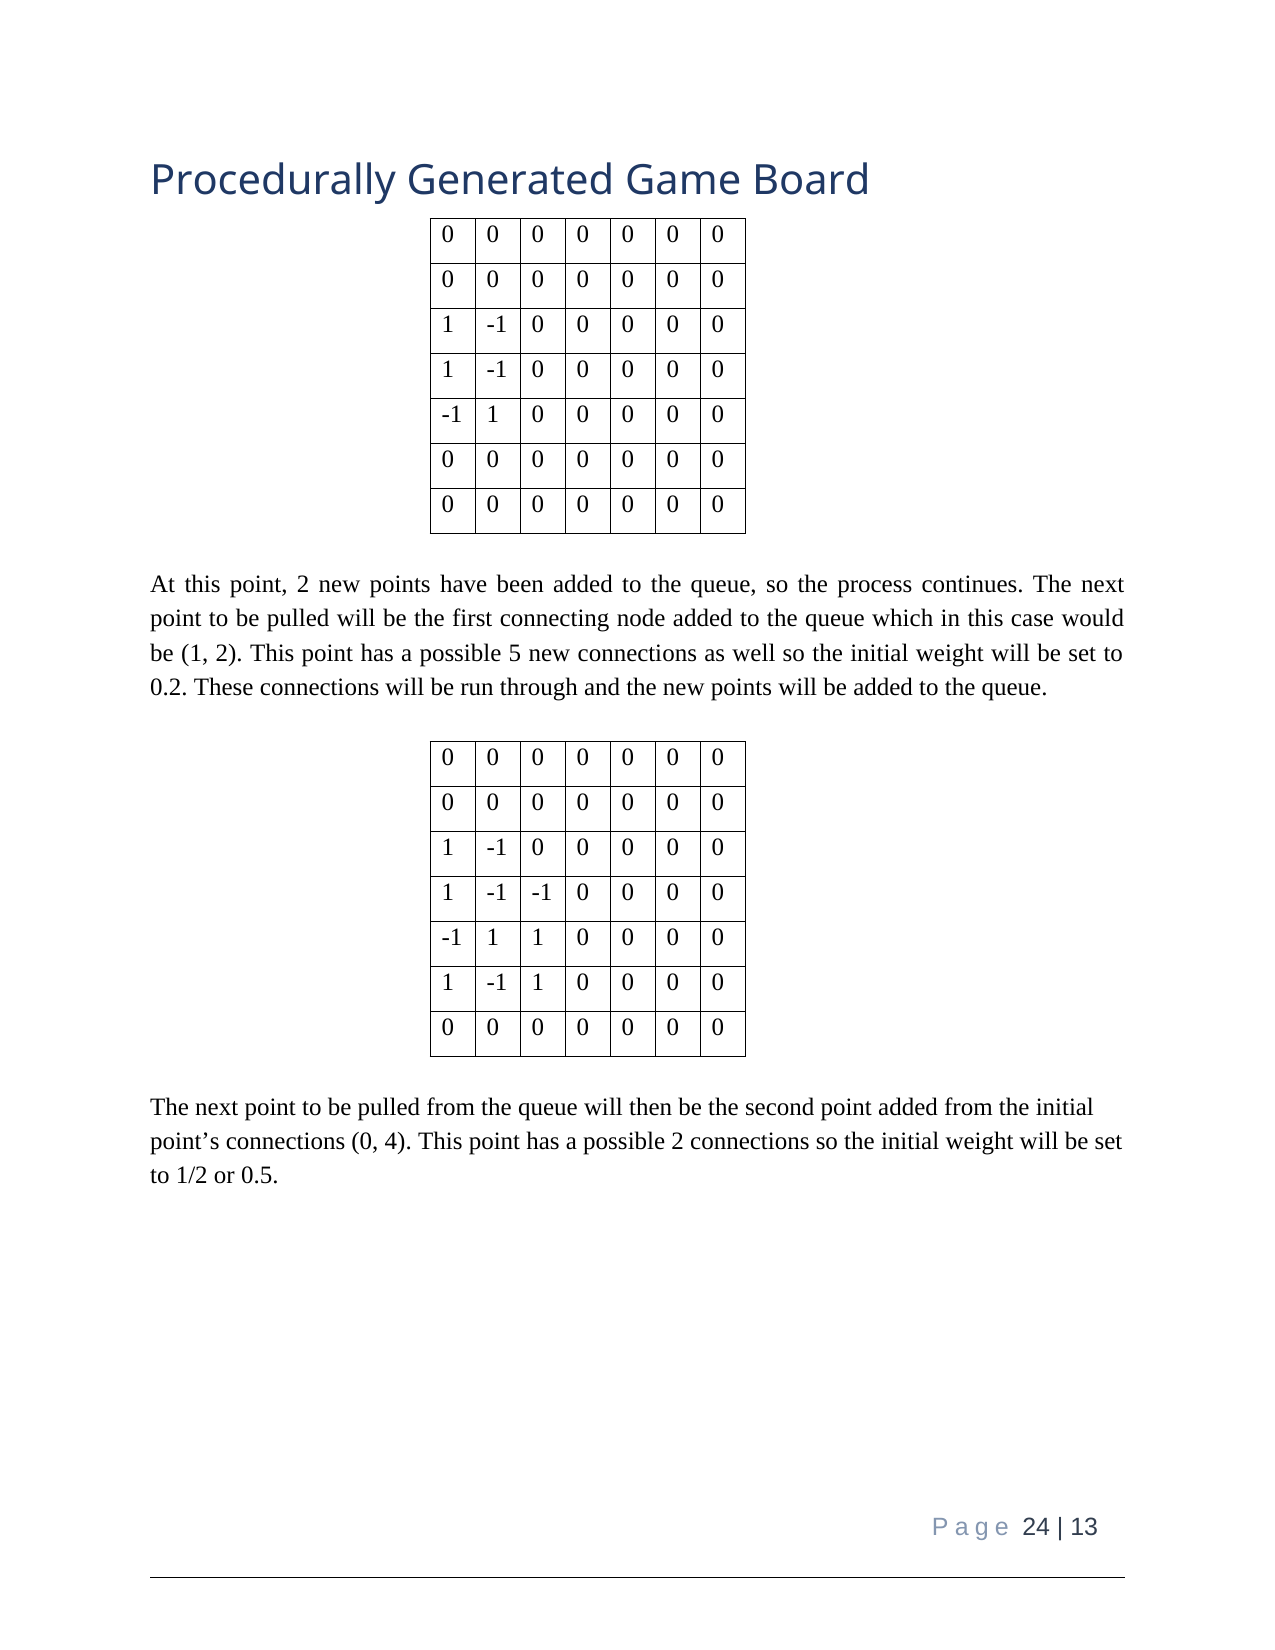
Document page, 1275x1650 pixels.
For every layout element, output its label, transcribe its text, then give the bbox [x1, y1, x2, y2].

table_cell 0 [656, 832, 700, 876]
table_header 0 [431, 219, 475, 263]
table_cell -1 [476, 832, 520, 876]
table_cell -1 [476, 309, 520, 353]
table_cell 1 [521, 967, 565, 1011]
table_cell -1 [476, 877, 520, 921]
table_header 0 [476, 742, 520, 786]
table_cell -1 [476, 354, 520, 398]
table_header 0 [521, 219, 565, 263]
table_cell 0 [566, 787, 610, 831]
table_cell 0 [701, 399, 745, 443]
table_cell 0 [566, 489, 610, 533]
table_cell 1 [431, 354, 475, 398]
table_cell 0 [521, 832, 565, 876]
table_cell 0 [431, 489, 475, 533]
table_header 0 [656, 742, 700, 786]
table_cell 0 [431, 444, 475, 488]
table_cell -1 [431, 922, 475, 966]
table_cell 0 [521, 399, 565, 443]
table_cell 0 [656, 264, 700, 308]
table_cell 1 [521, 922, 565, 966]
table_cell 0 [521, 787, 565, 831]
table_cell 0 [566, 922, 610, 966]
table_cell 0 [701, 489, 745, 533]
table_cell 0 [701, 787, 745, 831]
table_cell 0 [521, 264, 565, 308]
table_cell 0 [611, 309, 655, 353]
table_header 0 [476, 219, 520, 263]
table_cell 0 [611, 264, 655, 308]
table_cell 0 [656, 922, 700, 966]
table_cell 0 [656, 787, 700, 831]
table_cell 0 [521, 444, 565, 488]
table_cell 0 [611, 832, 655, 876]
text The next point to be pulled from the queue will then be the second point added from the initial point’s connections (0, 4). This point has a possible 2 connections so the initial weight will be set to 1/2 or 0.5. [150, 1092, 1125, 1189]
table_header 0 [566, 742, 610, 786]
table_cell 0 [656, 877, 700, 921]
table_cell 0 [701, 967, 745, 1011]
table_cell 1 [431, 832, 475, 876]
table_cell 0 [611, 489, 655, 533]
table_cell 0 [701, 444, 745, 488]
table_cell 0 [611, 877, 655, 921]
table_cell 0 [476, 264, 520, 308]
table_cell 0 [611, 922, 655, 966]
table_header 0 [701, 219, 745, 263]
table_header 0 [701, 742, 745, 786]
table_header 0 [656, 219, 700, 263]
table_cell 0 [431, 787, 475, 831]
table_cell 0 [431, 264, 475, 308]
table_cell -1 [431, 399, 475, 443]
text At this point, 2 new points have been added to the queue, so the process continues. The next point to be pulled will be the first connecting node added to the queue which in this case would be (1, 2). This point has a possible 5 new connections as well so the initial weight will be set to 0.2. These connections will be run through and the new points will be added to the queue. [150, 569, 1125, 701]
table_cell 0 [611, 967, 655, 1011]
table_cell 0 [566, 877, 610, 921]
table_header 0 [611, 219, 655, 263]
table_cell 0 [611, 354, 655, 398]
table_cell 0 [656, 967, 700, 1011]
table_cell 0 [476, 1012, 520, 1056]
table_cell 0 [656, 354, 700, 398]
table_cell 0 [566, 264, 610, 308]
table_cell 0 [566, 354, 610, 398]
table_cell 1 [431, 309, 475, 353]
table_cell -1 [521, 877, 565, 921]
table_cell 0 [611, 787, 655, 831]
table_cell 0 [701, 309, 745, 353]
table_cell 0 [701, 1012, 745, 1056]
table_cell 0 [521, 1012, 565, 1056]
table_cell 0 [566, 399, 610, 443]
table_cell 0 [701, 832, 745, 876]
table_cell 0 [701, 264, 745, 308]
table_cell 0 [566, 832, 610, 876]
table_cell 0 [521, 309, 565, 353]
table_cell 0 [611, 399, 655, 443]
table_header 0 [521, 742, 565, 786]
table_cell 0 [476, 787, 520, 831]
table_cell 1 [431, 967, 475, 1011]
table_cell 0 [701, 354, 745, 398]
table_cell 1 [476, 922, 520, 966]
table_cell 0 [611, 1012, 655, 1056]
table_cell 0 [566, 967, 610, 1011]
table_cell 0 [656, 399, 700, 443]
table_header 0 [611, 742, 655, 786]
table_cell 0 [701, 877, 745, 921]
table_cell 0 [476, 489, 520, 533]
table_cell 0 [656, 309, 700, 353]
text Procedurally Generated Game Board [150, 150, 1125, 207]
table_cell 0 [521, 354, 565, 398]
table_cell 0 [656, 1012, 700, 1056]
table_cell 0 [656, 444, 700, 488]
table_cell 0 [566, 309, 610, 353]
table_cell 0 [476, 444, 520, 488]
table_header 0 [431, 742, 475, 786]
table_header 0 [566, 219, 610, 263]
table_cell 0 [431, 1012, 475, 1056]
table_cell 0 [611, 444, 655, 488]
table_cell 0 [656, 489, 700, 533]
table_cell 0 [701, 922, 745, 966]
table_cell 1 [431, 877, 475, 921]
table_cell 0 [566, 1012, 610, 1056]
table_cell 0 [566, 444, 610, 488]
table_cell -1 [476, 967, 520, 1011]
table_cell 0 [521, 489, 565, 533]
table_cell 1 [476, 399, 520, 443]
